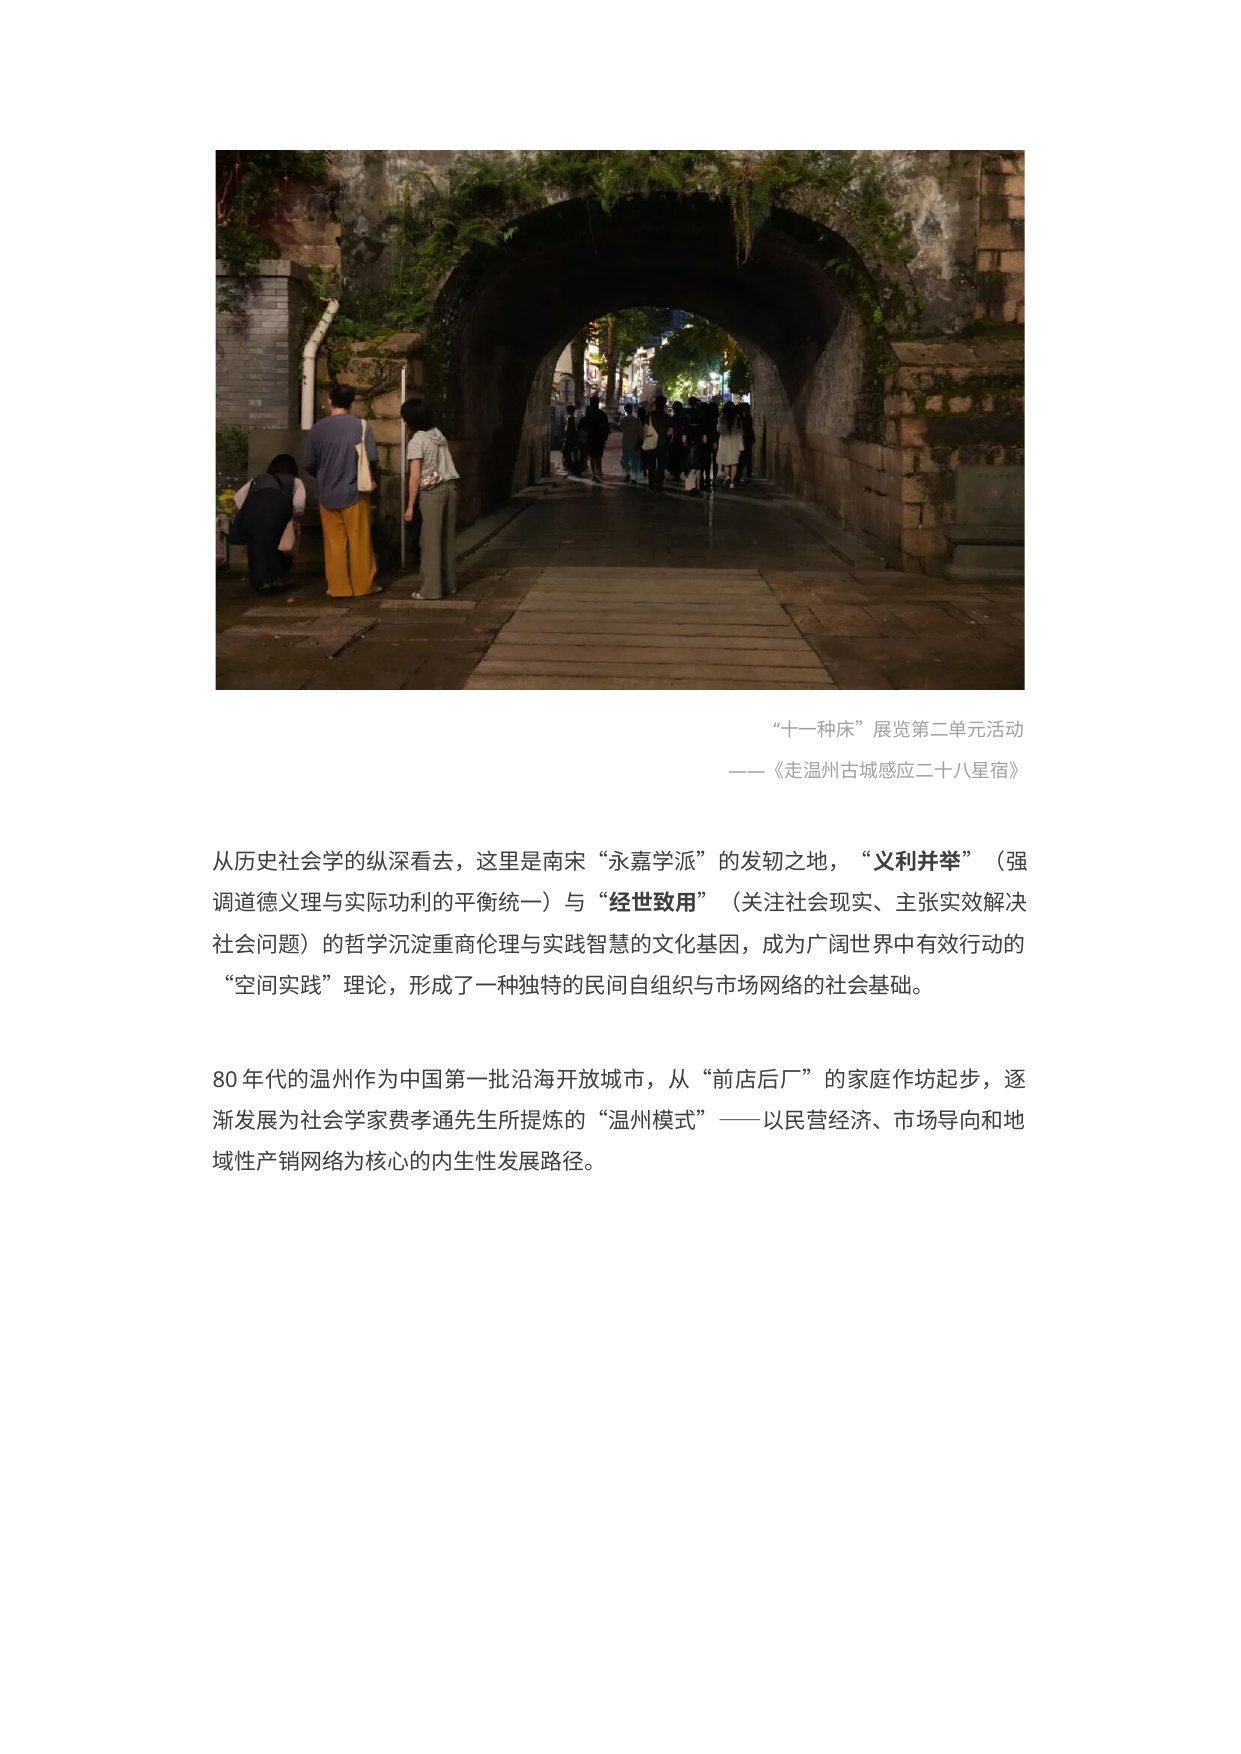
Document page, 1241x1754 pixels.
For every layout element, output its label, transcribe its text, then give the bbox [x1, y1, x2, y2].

text ——《走温州古城感应二十八星宿》 [212, 756, 1028, 783]
text “十一种床”展览第二单元活动 [212, 714, 1028, 741]
text 从历史社会学的纵深看去，这里是南宋“永嘉学派”的发轫之地，“义利并举”（强调道德义理与实际功利的平衡统一）与“经世致用”（关注社会现实、主张实效解决社会问题）的哲学沉淀重商伦理与实践智慧的文化基因，成为广阔世界中有效行动的“空间实践”理论，形成了一种独特的民间自组织与市场网络的社会基础。 [212, 844, 1028, 999]
picture [215, 150, 1025, 690]
text 80年代的温州作为中国第一批沿海开放城市，从“前店后厂”的家庭作坊起步，逐渐发展为社会学家费孝通先生所提炼的“温州模式”——以民营经济、市场导向和地域性产销网络为核心的内生性发展路径。 [212, 1062, 1028, 1176]
